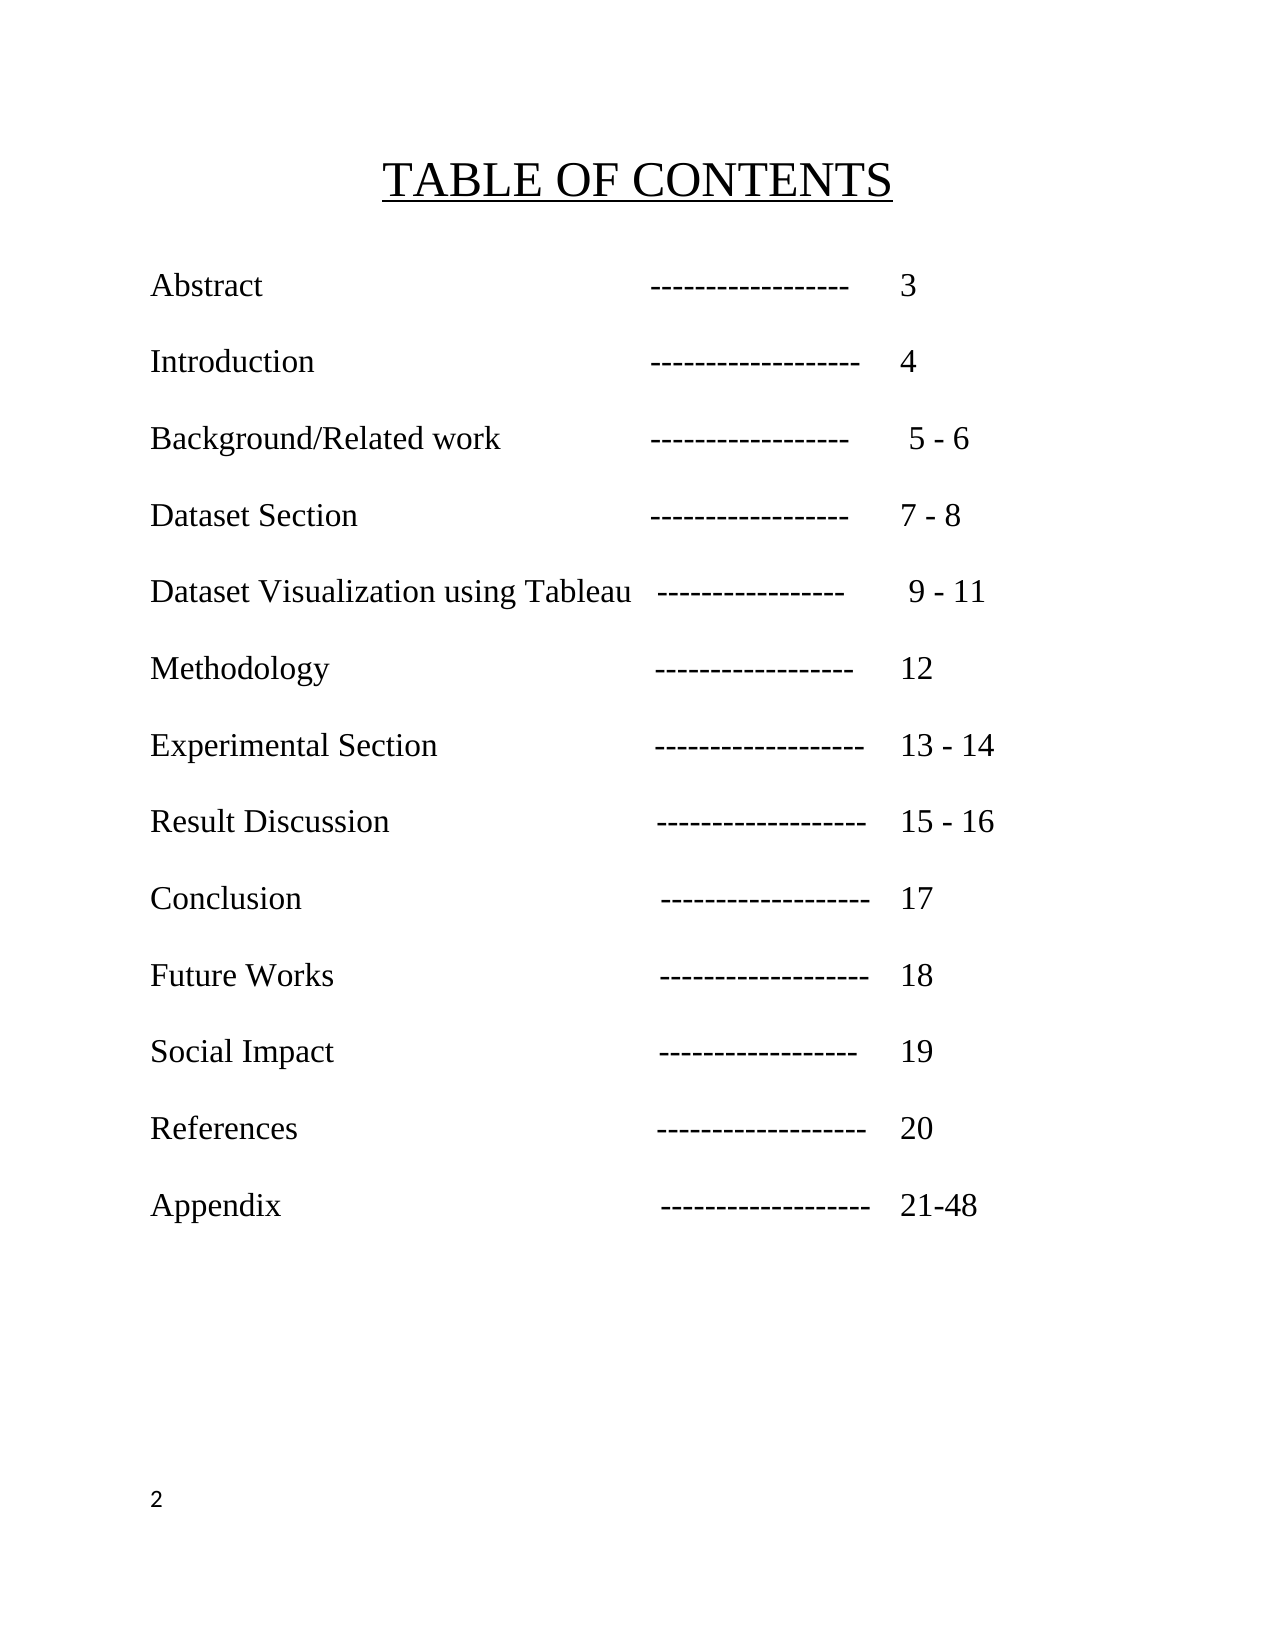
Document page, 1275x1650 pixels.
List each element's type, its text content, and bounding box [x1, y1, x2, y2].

text Background/Related work ------------------ 5 - 6 [150, 418, 1125, 457]
text TABLE OF CONTENTS [150, 150, 1125, 207]
text Abstract ------------------ 3 [150, 265, 1125, 303]
text Methodology ------------------ 12 [150, 648, 1125, 687]
text Future Works ------------------- 18 [150, 955, 1125, 993]
text Appendix ------------------- 21-48 [150, 1185, 1125, 1223]
text Result Discussion ------------------- 15 - 16 [150, 802, 1125, 840]
text Conclusion ------------------- 17 [150, 878, 1125, 917]
text Introduction ------------------- 4 [150, 342, 1125, 380]
text Social Impact ------------------ 19 [150, 1032, 1125, 1070]
text Dataset Visualization using Tableau ----------------- 9 - 11 [150, 572, 1125, 610]
text Experimental Section ------------------- 13 - 14 [150, 725, 1125, 763]
text Dataset Section ------------------ 7 - 8 [150, 495, 1125, 533]
text References ------------------- 20 [150, 1108, 1125, 1147]
